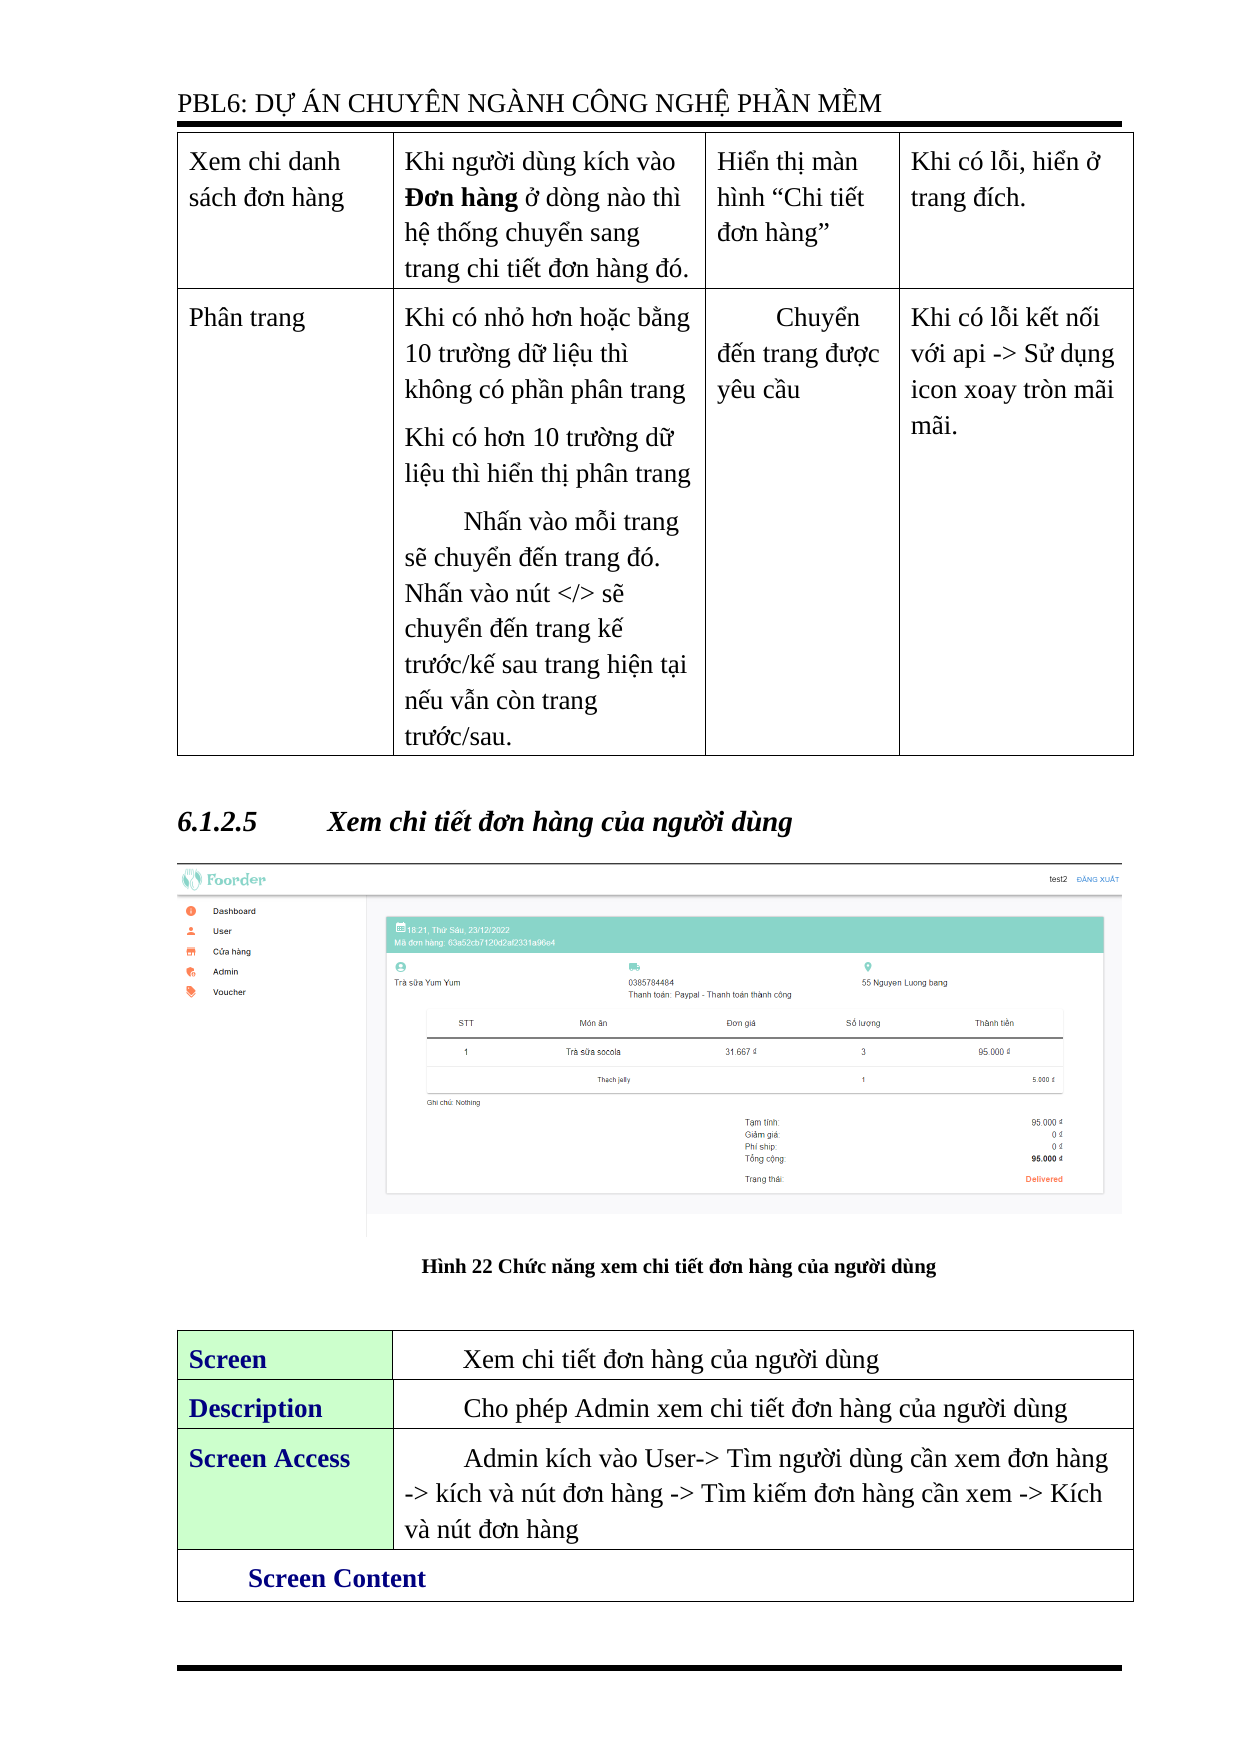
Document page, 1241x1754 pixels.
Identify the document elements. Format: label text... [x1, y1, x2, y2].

table_cell Phân trang [178, 289, 393, 755]
table_cell Admin kích vào User-> Tìm người dùng cần xem đơn hàng -> kích và nút đơn hàng -> Tìm kiếm đơn hàng cần xem -> Kích và nút đơn hàng [394, 1429, 1133, 1549]
table_cell Screen Access [178, 1429, 393, 1549]
table_header Screen [178, 1331, 392, 1379]
text Hình 22 Chức năng xem chi tiết đơn hàng của người dùng [177, 1254, 1122, 1278]
list Xem chi tiết đơn hàng của người dùng [177, 804, 1122, 838]
table_cell Screen Content [178, 1550, 1133, 1601]
table_cell Description [178, 1380, 393, 1428]
table_cell Khi có lỗi kết nối với api -> Sử dụng icon xoay tròn mãi mãi. [900, 289, 1133, 755]
picture [177, 863, 1122, 1237]
table_cell Chuyển đến trang được yêu cầu [706, 289, 899, 755]
table_header Xem chi tiết đơn hàng của người dùng [393, 1331, 1133, 1379]
table_cell Khi có lỗi, hiển ở trang đích. [900, 133, 1133, 288]
table_cell Khi người dùng kích vào Đơn hàng ở dòng nào thì hệ thống chuyển sang trang chi tiết đơn hàng đó. [394, 133, 705, 288]
table_cell Khi có nhỏ hơn hoặc bằng 10 trường dữ liệu thì không có phần phân trang Khi có hơn 10 trường dữ liệu thì hiển thị phân trang Nhấn vào mỗi trang sẽ chuyển đến trang đó. Nhấn vào nút </> sẽ chuyển đến trang kế trước/kế sau trang hiện tại nếu vẫn còn trang trước/sau. [394, 289, 705, 755]
table_cell Cho phép Admin xem chi tiết đơn hàng của người dùng [394, 1380, 1133, 1428]
table_cell Hiển thị màn hình “Chi tiết đơn hàng” [706, 133, 899, 288]
table_cell Xem chi danh sách đơn hàng [178, 133, 393, 288]
